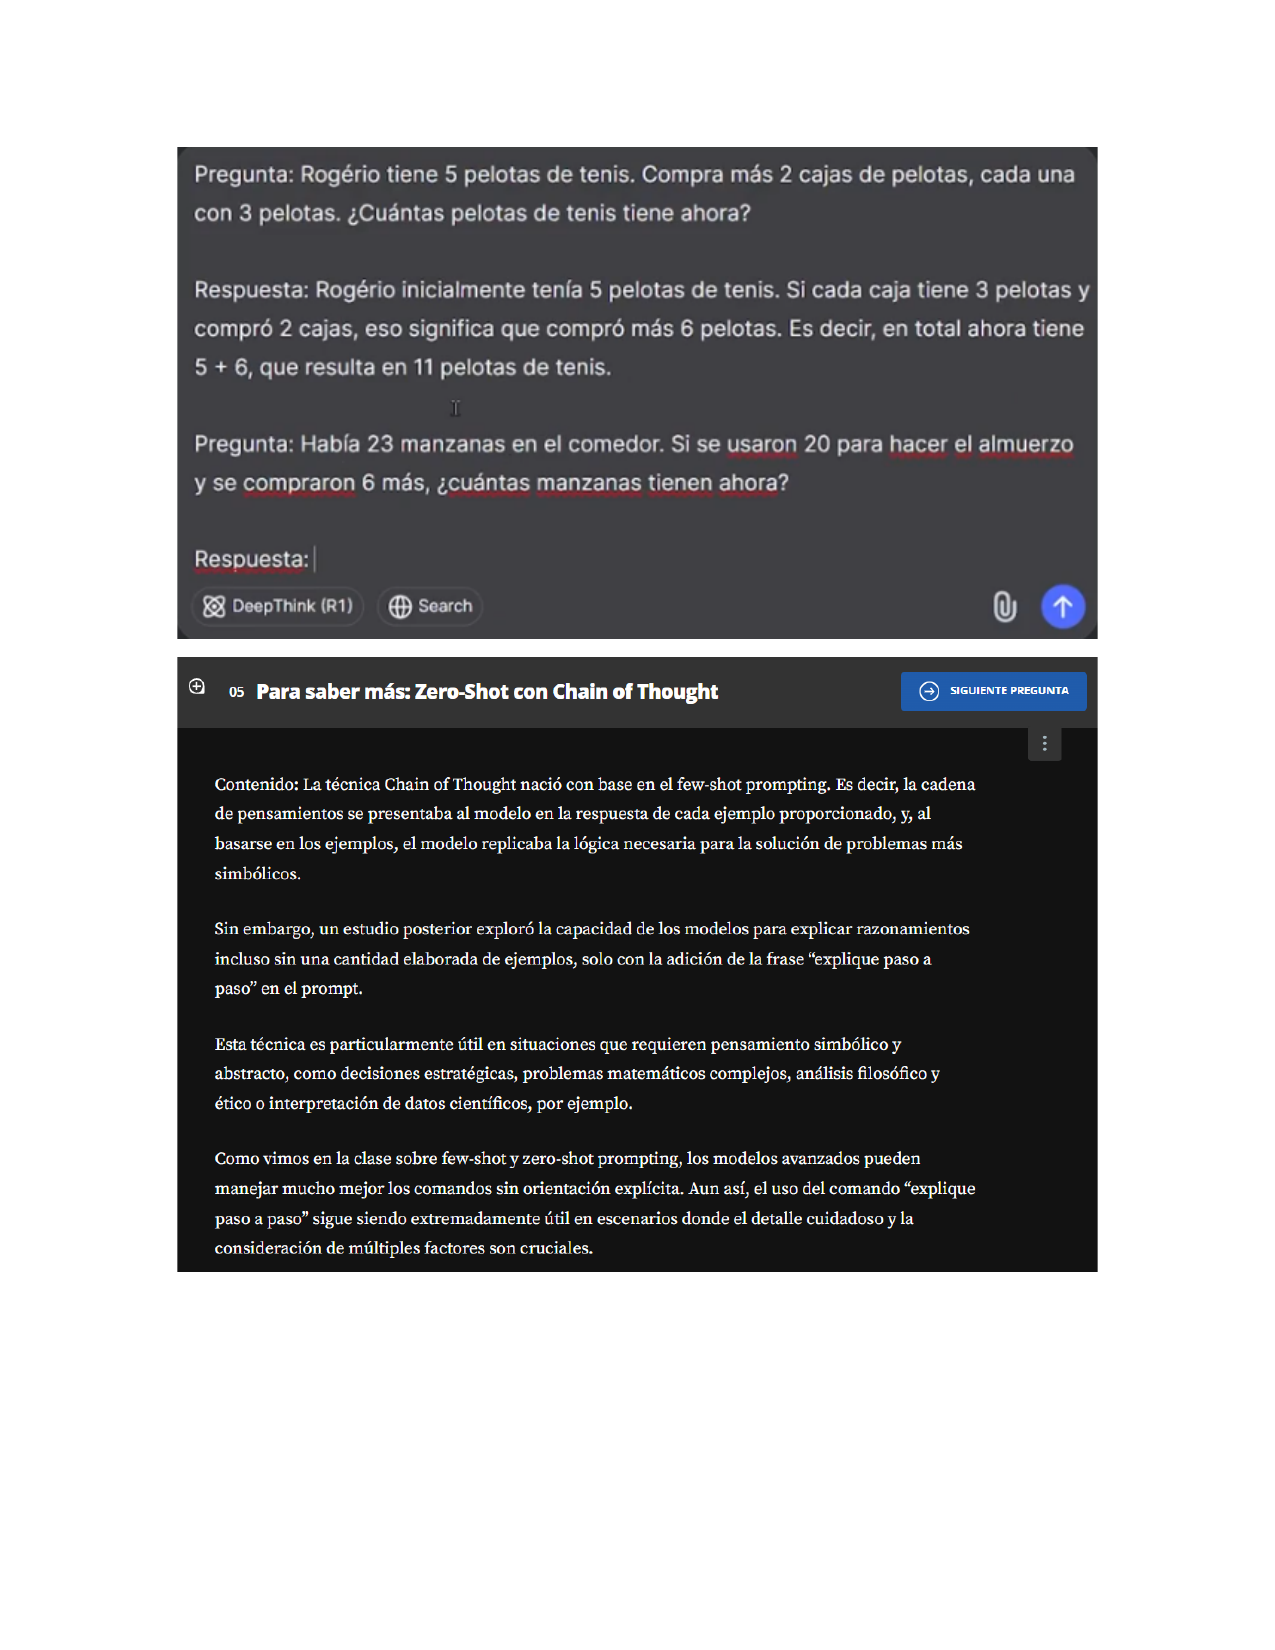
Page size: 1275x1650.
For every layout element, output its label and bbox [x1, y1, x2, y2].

picture [177, 657, 1098, 1272]
picture [177, 147, 1098, 639]
